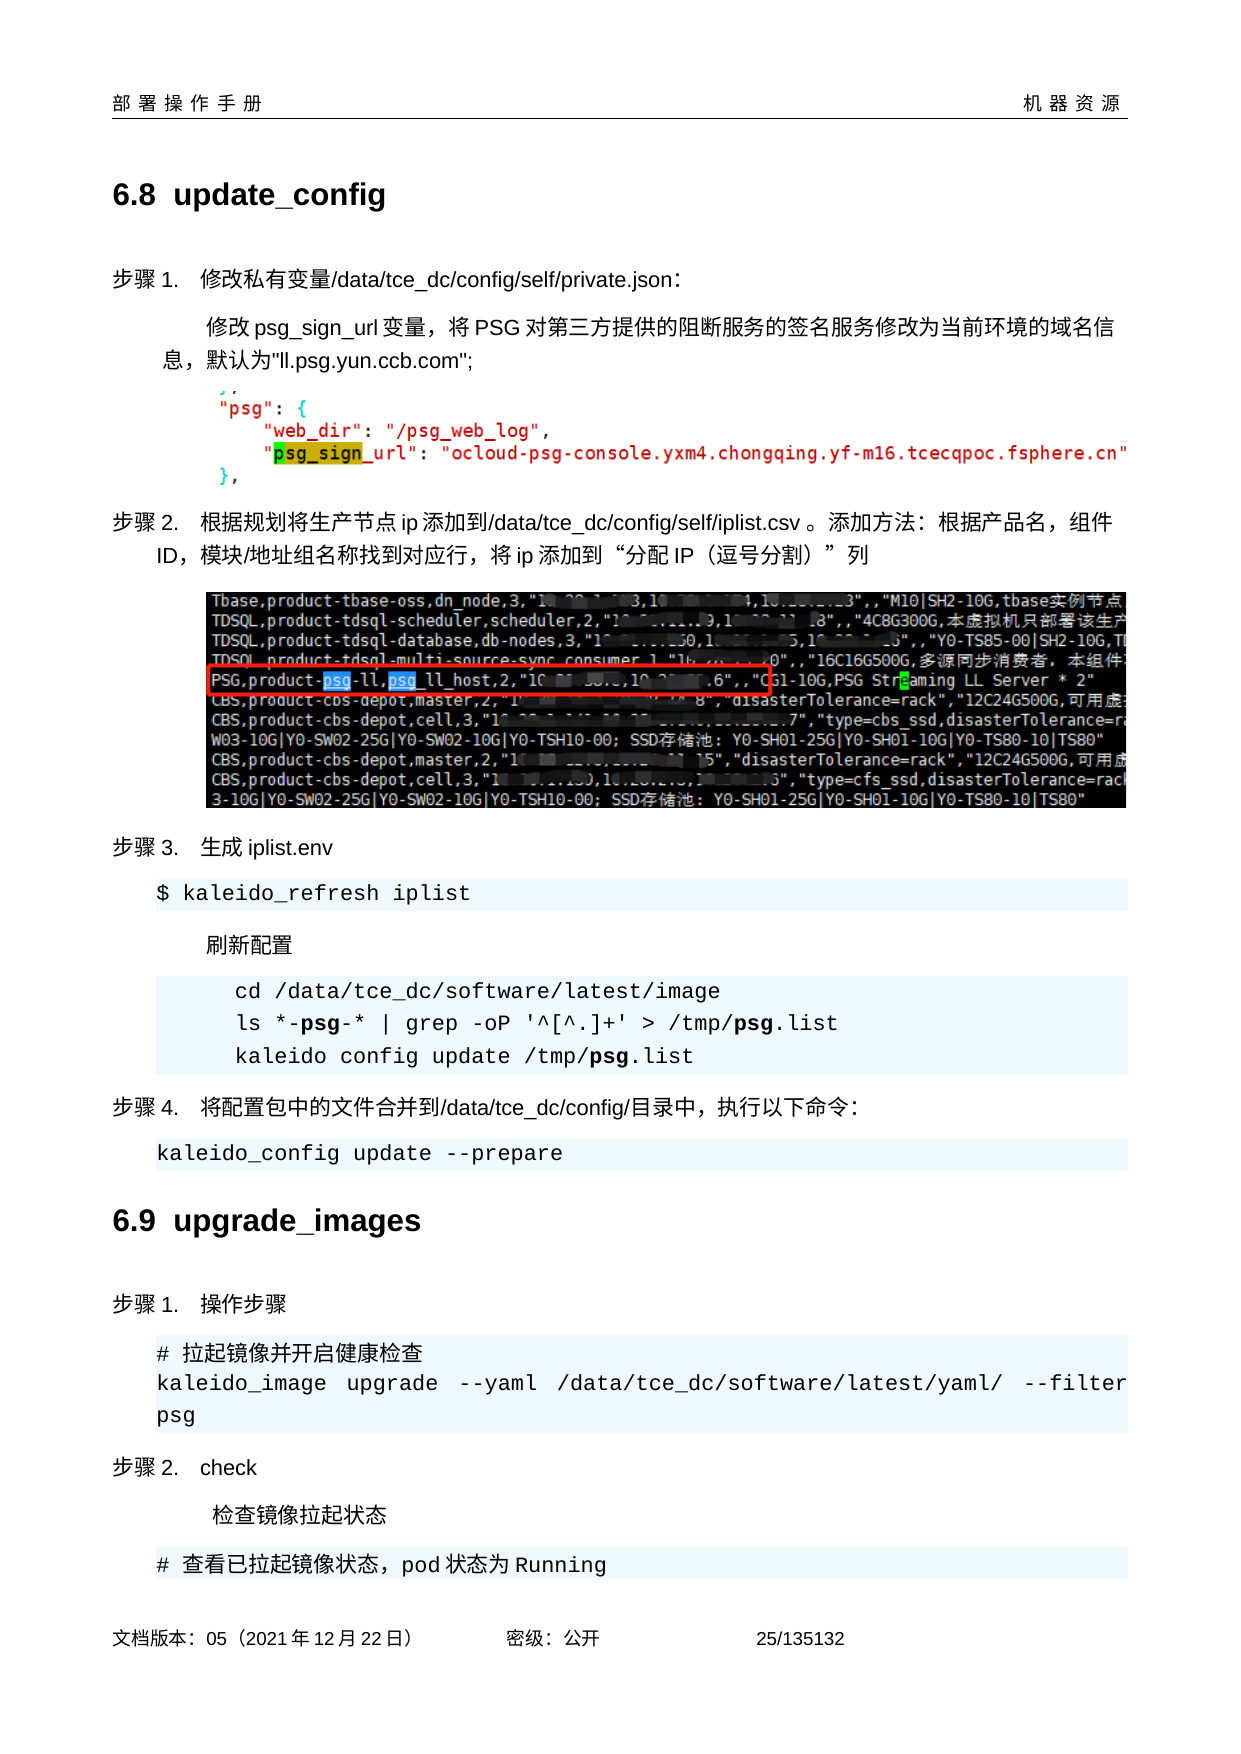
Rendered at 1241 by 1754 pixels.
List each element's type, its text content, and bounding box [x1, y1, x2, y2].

text # 拉起镜像并开启健康检查 [156, 1335, 1128, 1368]
text ls *-psg-* | grep -oP '^[^.]+' > /tmp/psg.list [156, 1009, 1128, 1041]
text 修改psg_sign_url变量，将PSG对第三方提供的阻断服务的签名服务修改为当前环境的域名信息，默认为"ll.psg.yun.ccb.com"; [162, 310, 1128, 375]
text kaleido_config update --prepare [156, 1139, 1128, 1171]
picture [206, 592, 1127, 808]
text 将配置包中的文件合并到/data/tce_dc/config/目录中，执行以下命令： [112, 1090, 1128, 1122]
text 刷新配置 [162, 927, 1128, 960]
list 操作步骤 [112, 1287, 1128, 1319]
text # 查看已拉起镜像状态，pod状态为Running [156, 1547, 1128, 1579]
text 生成iplist.env [112, 830, 1128, 862]
text update_config [112, 162, 1128, 227]
list 修改私有变量/data/tce_dc/config/self/private.json： [112, 261, 1128, 294]
text kaleido_image upgrade --yaml /data/tce_dc/software/latest/yaml/ --filter psg [156, 1368, 1128, 1433]
text upgrade_images [112, 1187, 1128, 1252]
text check [112, 1449, 1128, 1482]
text cd /data/tce_dc/software/latest/image [156, 976, 1128, 1009]
picture [206, 391, 1127, 489]
text 根据规划将生产节点ip添加到/data/tce_dc/config/self/iplist.csv 。添加方法：根据产品名，组件ID，模块/地址组名称找到对应行，将ip添加到“分配IP（逗号分割）”列 [112, 505, 1128, 570]
text $ kaleido_refresh iplist [156, 879, 1128, 911]
text kaleido config update /tmp/psg.list [156, 1041, 1128, 1074]
text 检查镜像拉起状态 [162, 1498, 1128, 1530]
